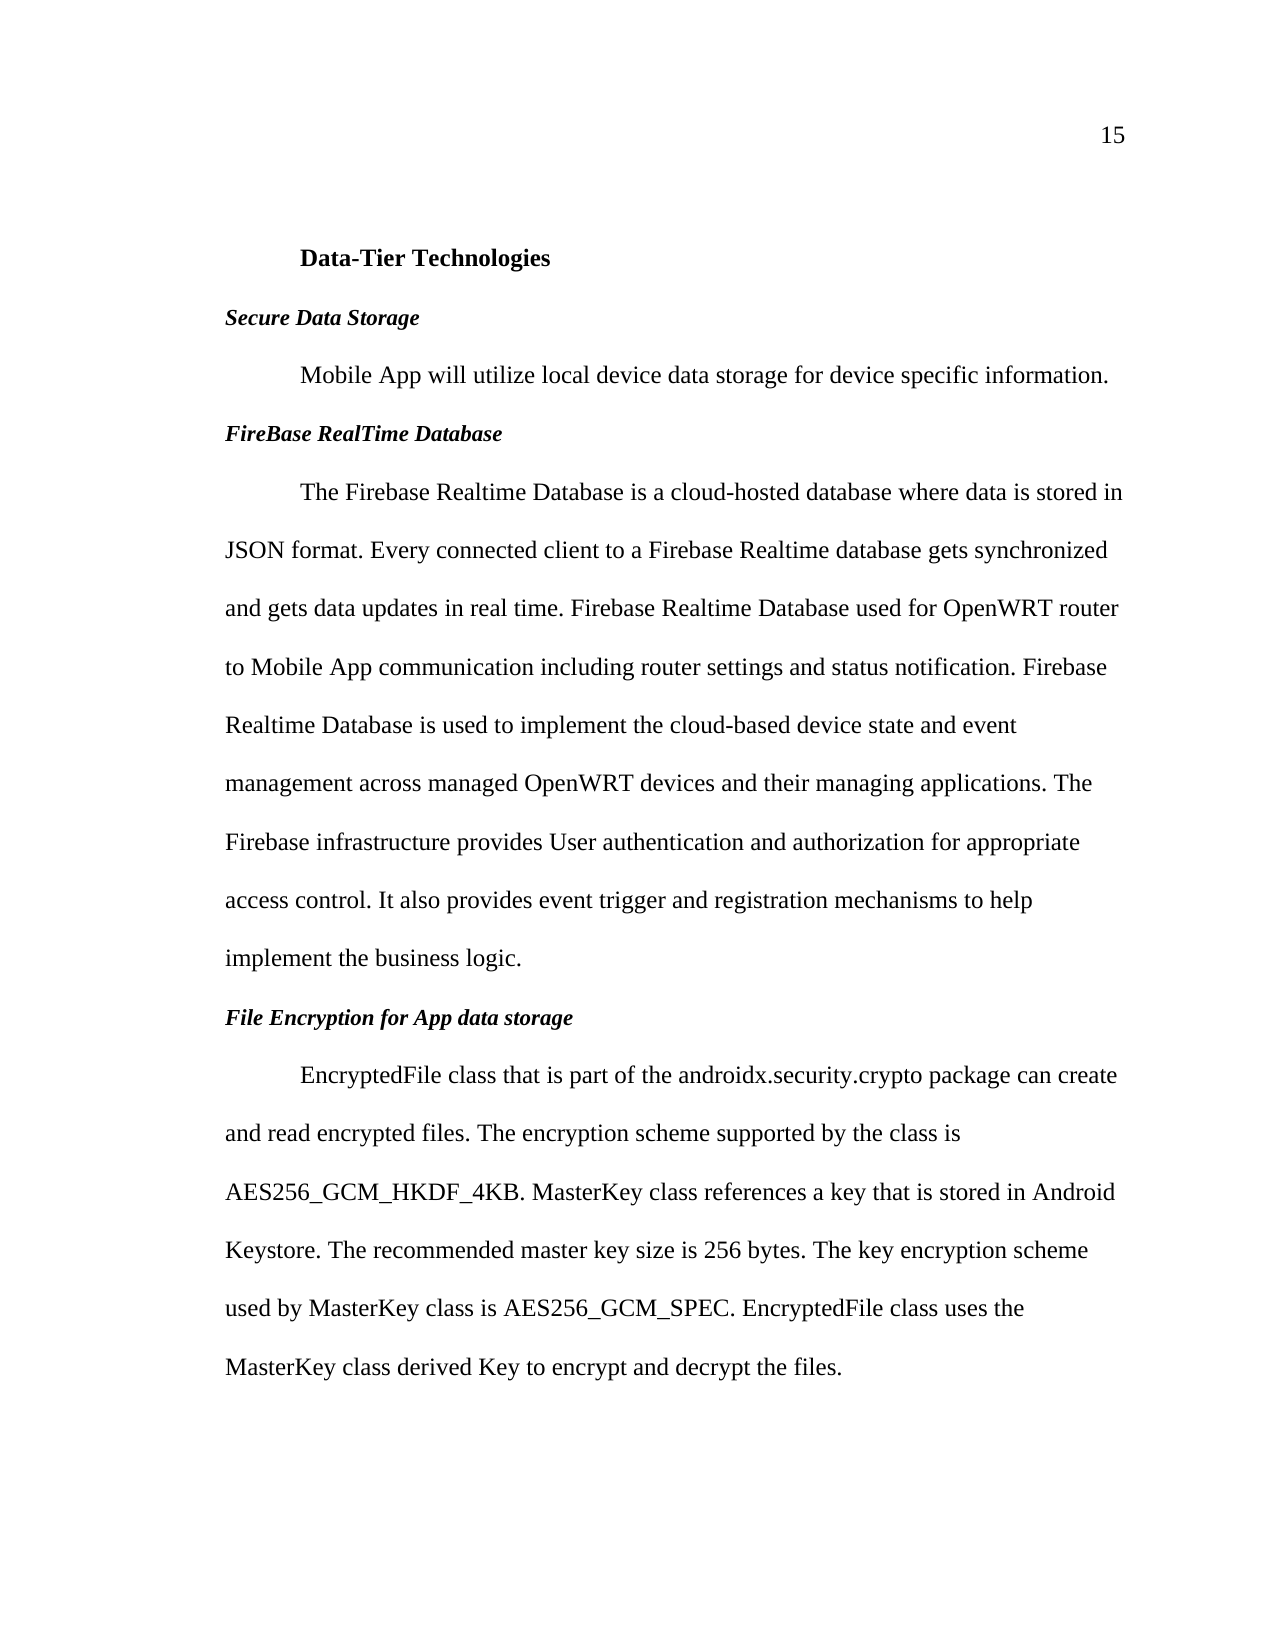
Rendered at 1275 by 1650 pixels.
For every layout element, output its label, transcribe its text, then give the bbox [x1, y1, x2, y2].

subtitle FireBase RealTime Database [225, 395, 1125, 453]
subtitle Secure Data Storage [225, 278, 1125, 337]
text The Firebase Realtime Database is a cloud-hosted database where data is stored in JSON format. Every connected client to a Firebase Realtime database gets synchronized and gets data updates in real time. Firebase Realtime Database used for OpenWRT router to Mobile App communication including router settings and status notification. Firebase Realtime Database is used to implement the cloud-based device state and event management across managed OpenWRT devices and their managing applications. The Firebase infrastructure provides User authentication and authorization for appropriate access control. It also provides event trigger and registration mechanisms to help implement the business logic. [225, 453, 1125, 978]
subtitle File Encryption for App data storage [225, 978, 1125, 1037]
text EncryptedFile class that is part of the androidx.security.crypto package can create and read encrypted files. The encryption scheme supported by the class is AES256_GCM_HKDF_4KB. MasterKey class references a key that is stored in Android Keystore. The recommended master key size is 256 bytes. The key encryption scheme used by MasterKey class is AES256_GCM_SPEC. EncryptedFile class uses the MasterKey class derived Key to encrypt and decrypt the files. [225, 1037, 1125, 1387]
text Mobile App will utilize local device data storage for device specific information. [225, 337, 1125, 395]
subtitle Data-Tier Technologies [225, 220, 1125, 278]
